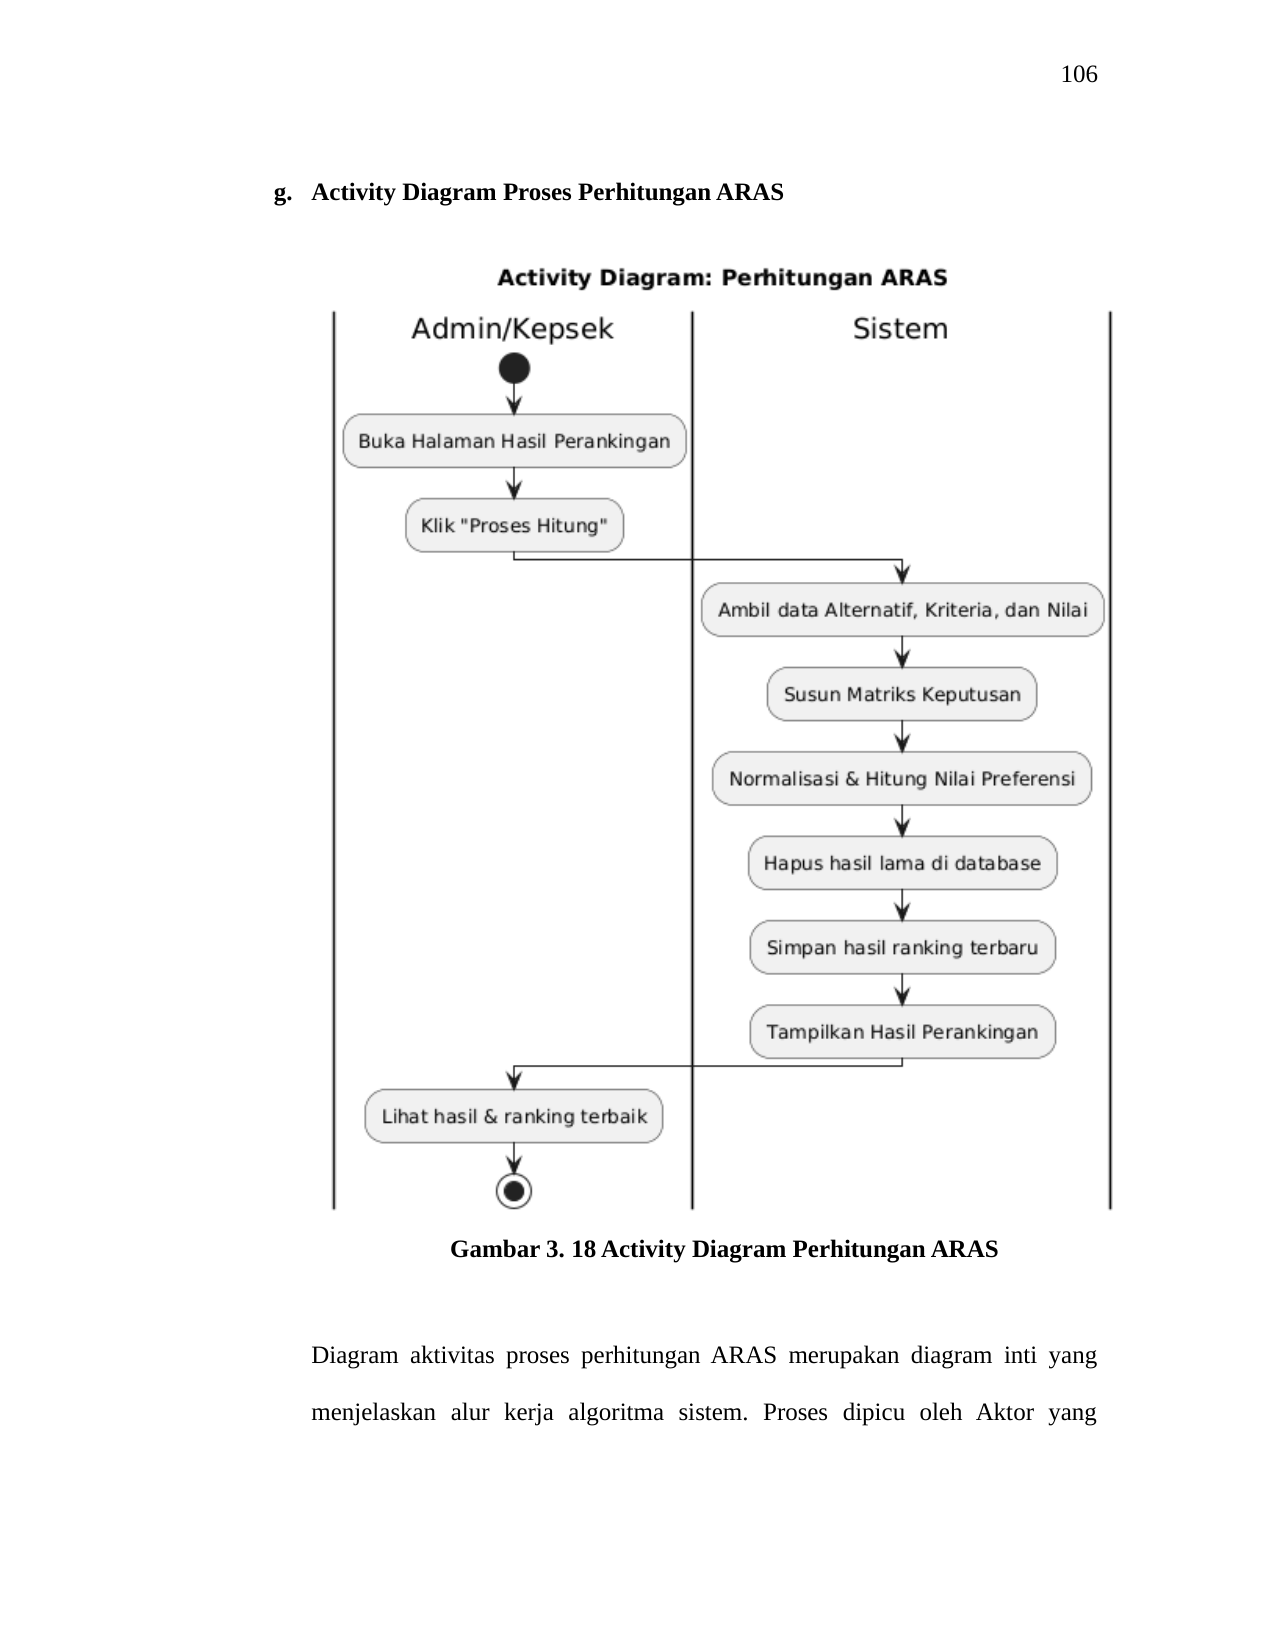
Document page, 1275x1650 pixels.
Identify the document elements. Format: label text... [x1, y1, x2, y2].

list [311, 1340, 1098, 1426]
picture [311, 234, 1138, 1225]
list Activity Diagram Proses Perhitungan ARAS [274, 177, 1098, 206]
